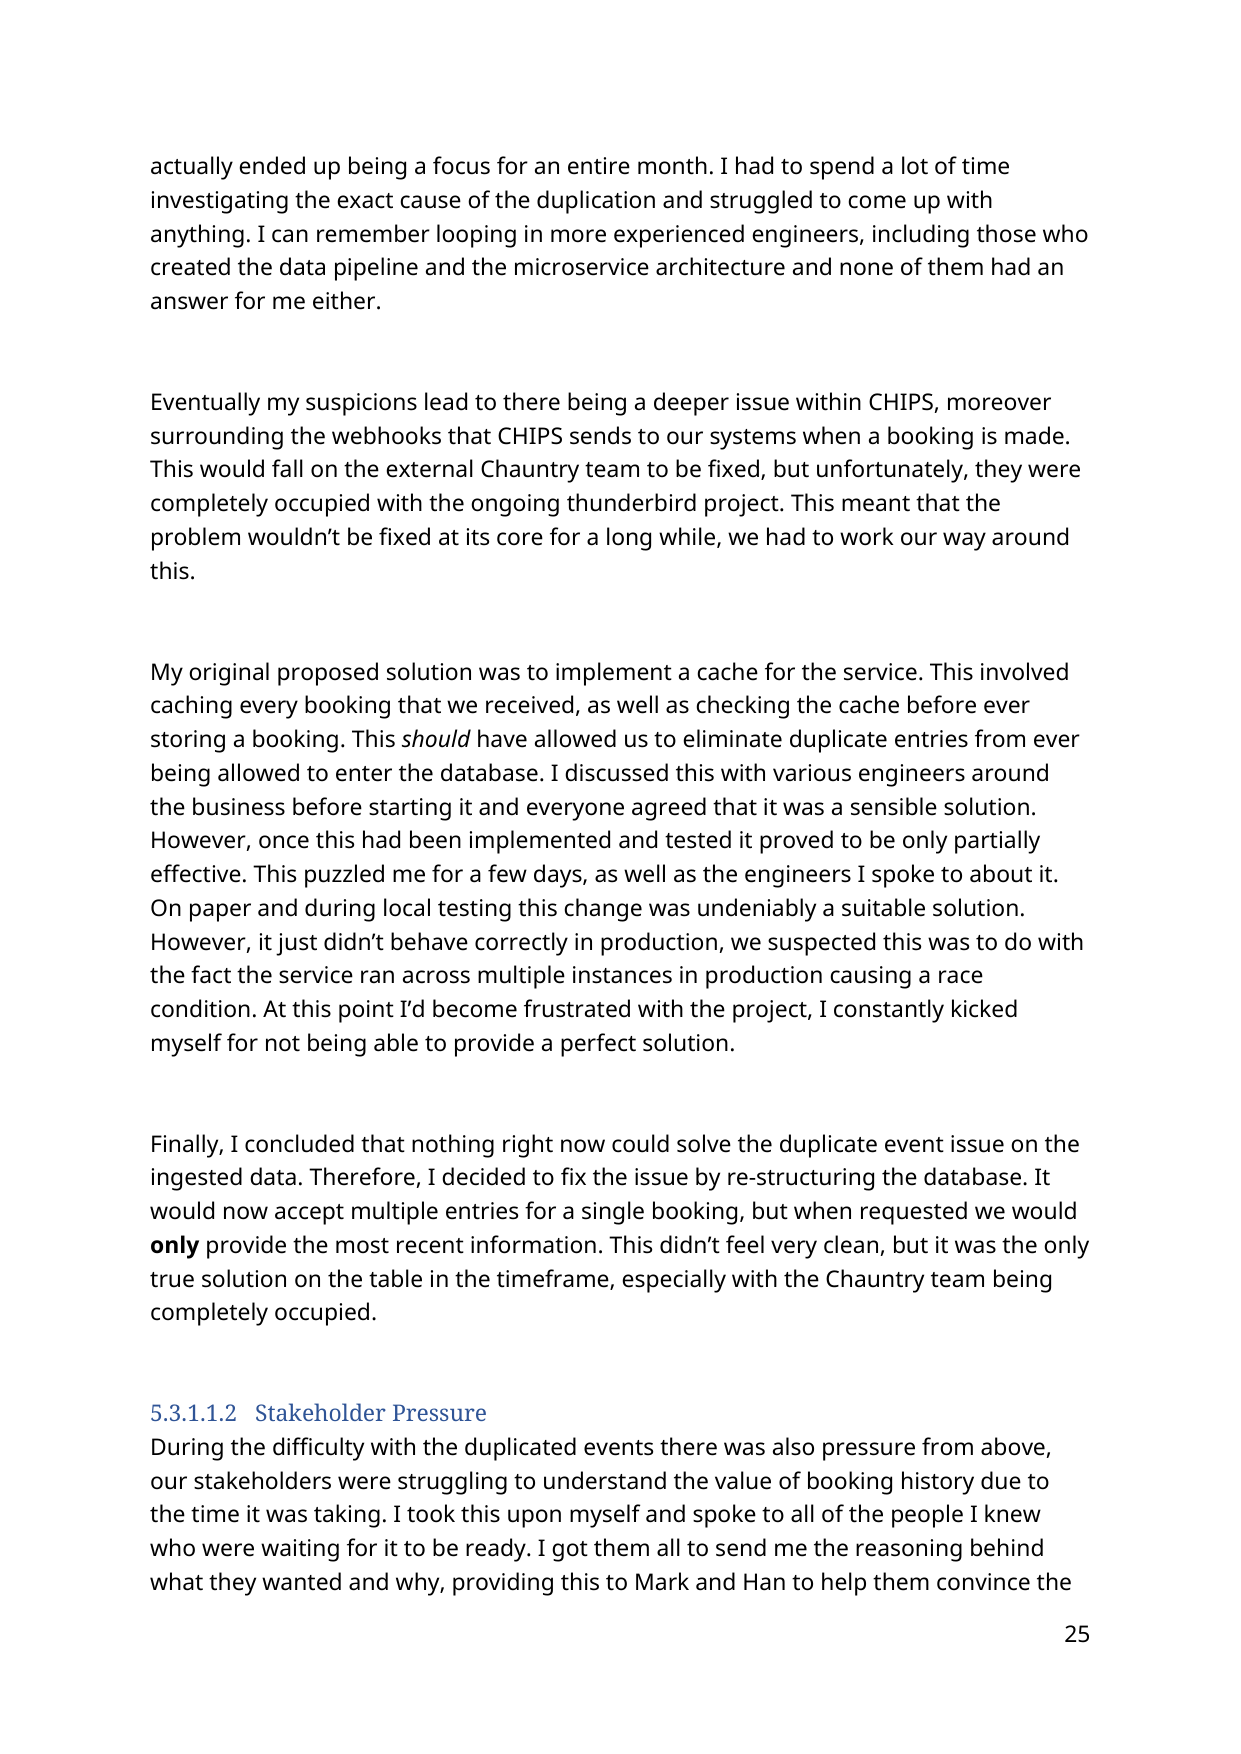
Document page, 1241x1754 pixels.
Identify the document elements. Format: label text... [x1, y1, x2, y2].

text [150, 150, 1090, 316]
text Finally, I concluded that nothing right now could solve the duplicate event issue on the ingested data. Therefore, I decided to fix the issue by re-structuring the database. It would now accept multiple entries for a single booking, but when requested we would only provide the most recent information. This didn’t feel very clean, but it was the only true solution on the table in the timeframe, especially with the Chauntry team being completely occupied. [150, 1127, 1090, 1327]
subtitle Stakeholder Pressure [150, 1397, 1090, 1428]
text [150, 1431, 1090, 1597]
text Eventually my suspicions lead to there being a deeper issue within CHIPS, moreover surrounding the webhooks that CHIPS sends to our systems when a booking is made. This would fall on the external Chauntry team to be fixed, but unfortunately, they were completely occupied with the ongoing thunderbird project. This meant that the problem wouldn’t be fixed at its core for a long while, we had to work our way around this. [150, 386, 1090, 586]
text My original proposed solution was to implement a cache for the service. This involved caching every booking that we received, as well as checking the cache before ever storing a booking. This should have allowed us to eliminate duplicate entries from ever being allowed to enter the database. I discussed this with various engineers around the business before starting it and everyone agreed that it was a sensible solution. However, once this had been implemented and tested it proved to be only partially effective. This puzzled me for a few days, as well as the engineers I spoke to about it. On paper and during local testing this change was undeniably a suitable solution. However, it just didn’t behave correctly in production, we suspected this was to do with the fact the service ran across multiple instances in production causing a race condition. At this point I’d become frustrated with the project, I constantly kicked myself for not being able to provide a perfect solution. [150, 655, 1090, 1058]
